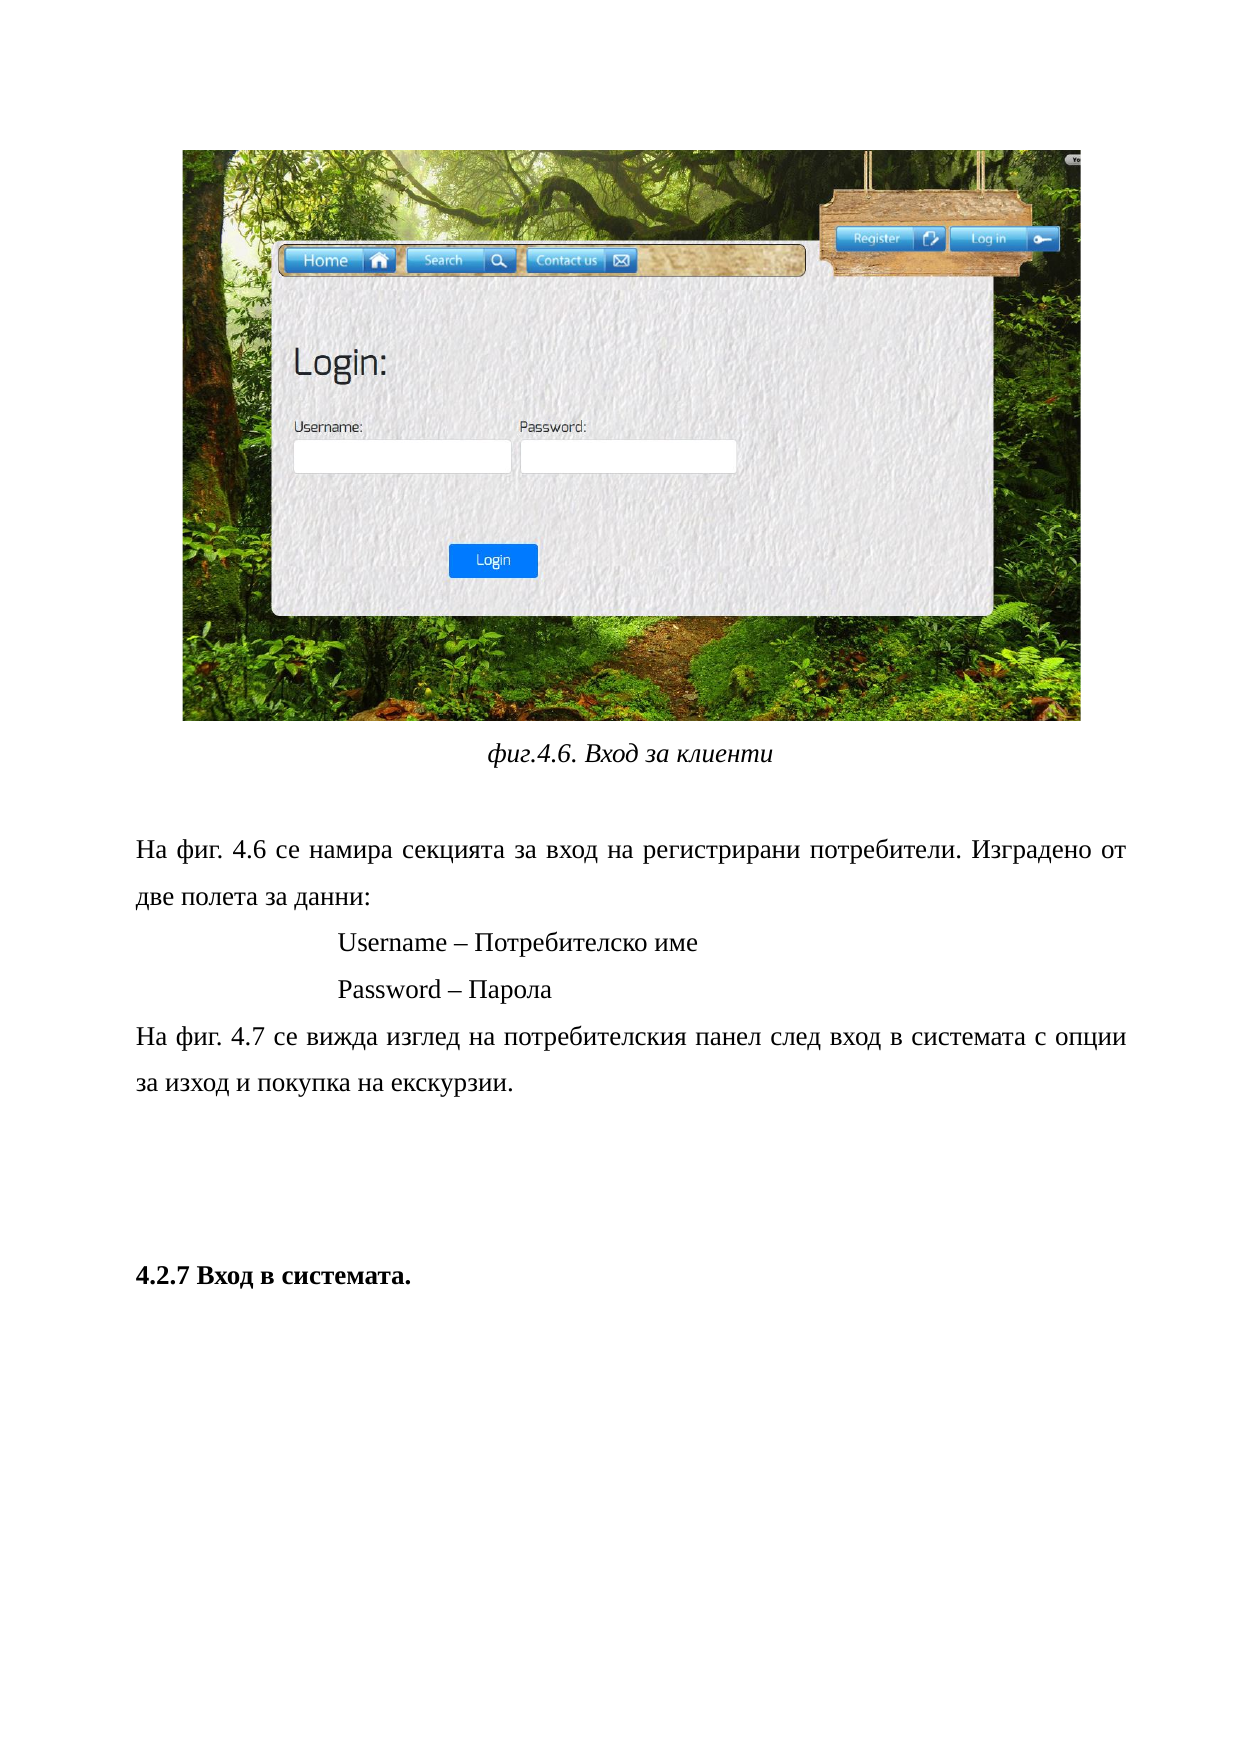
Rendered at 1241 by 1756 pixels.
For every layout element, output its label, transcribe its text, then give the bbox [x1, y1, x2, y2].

text Username – Потребителско име [136, 926, 1128, 957]
text 4.2.7 Вход в системата. [136, 1259, 1128, 1291]
text Password – Парола [136, 973, 1128, 1004]
text фиг.4.6. Вход за клиенти [136, 737, 1128, 768]
picture [182, 150, 1081, 721]
text На фиг. 4.6 се намира секцията за вход на регистрирани потребители. Изградено от две полета за данни: [136, 833, 1128, 911]
text На фиг. 4.7 се вижда изглед на потребителския панел след вход в системата с опции за изход и покупка на екскурзии. [136, 1020, 1128, 1097]
